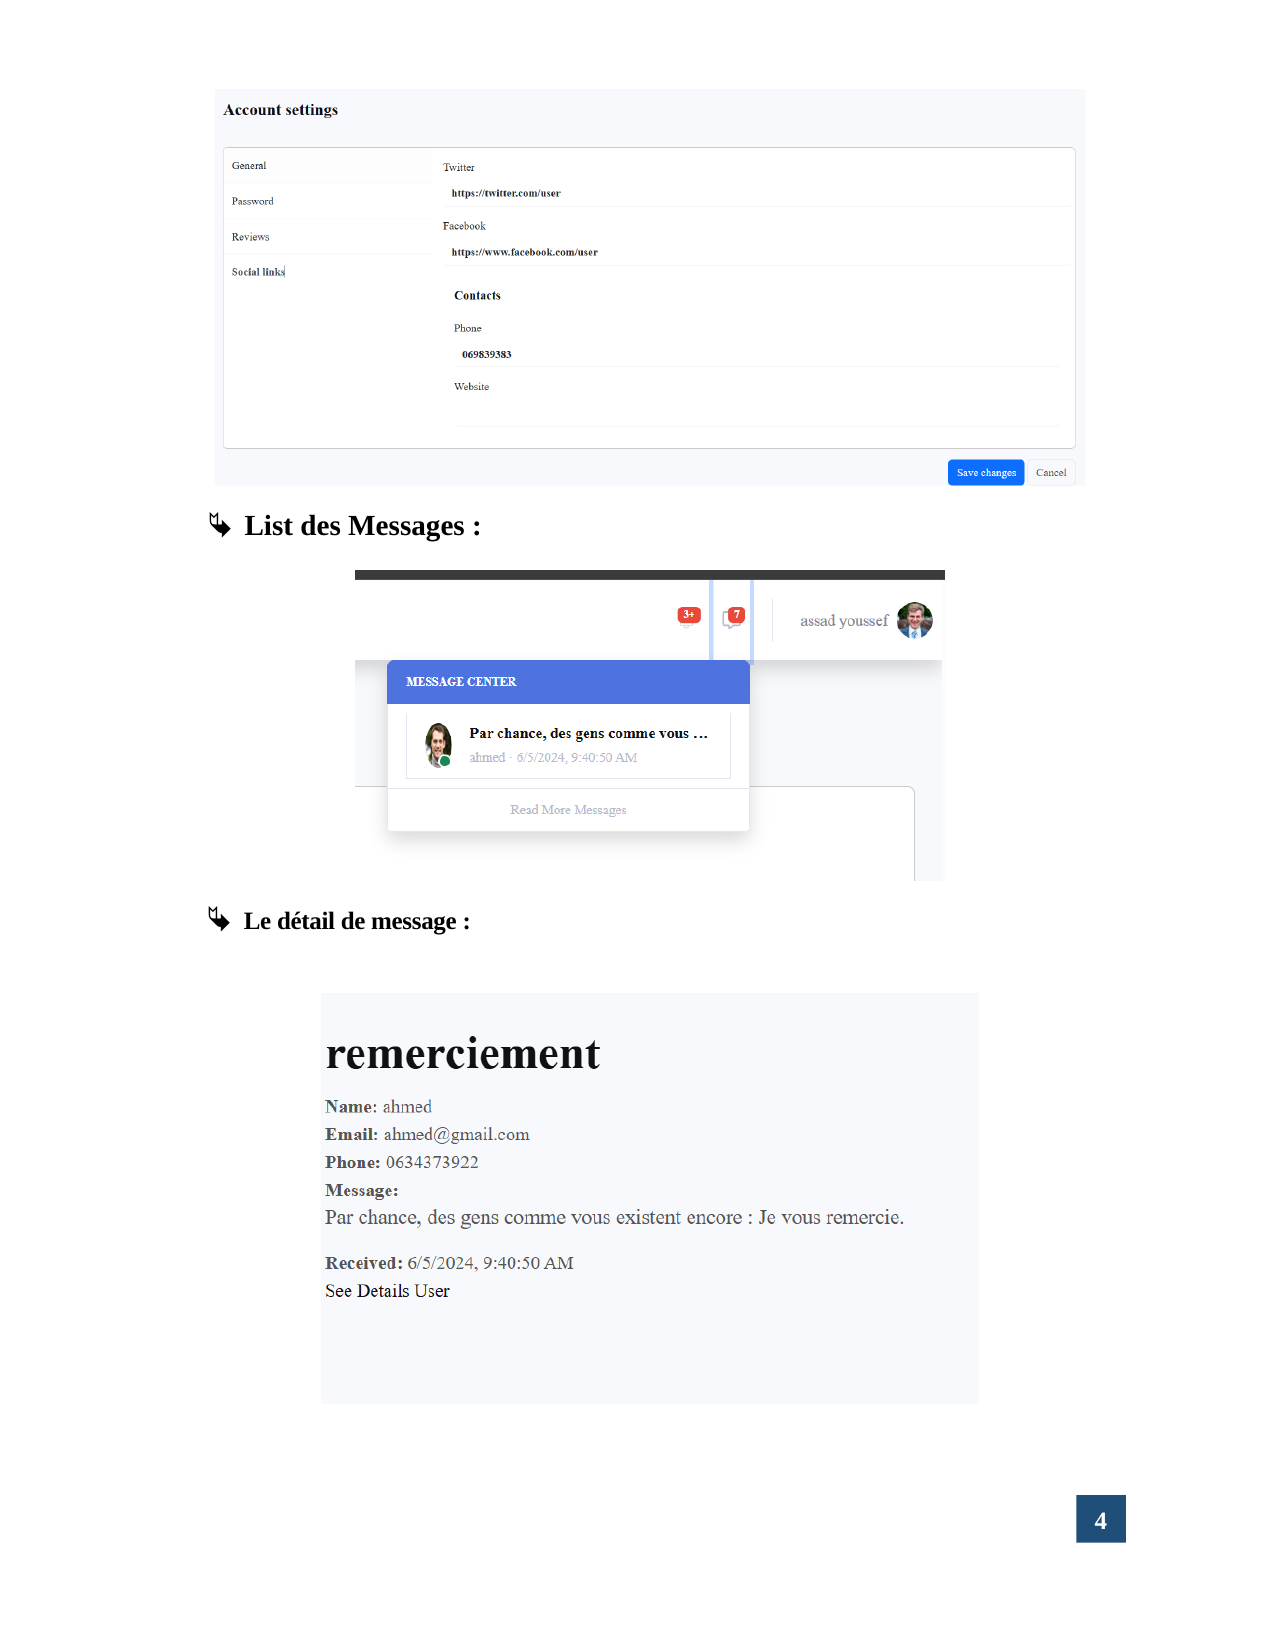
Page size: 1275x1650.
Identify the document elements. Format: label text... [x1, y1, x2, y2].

subtitle Le détail de message : [206, 906, 1173, 936]
picture [355, 570, 945, 881]
picture [214, 89, 1086, 495]
picture [320, 993, 980, 1404]
list List des Messages : [207, 508, 1173, 541]
